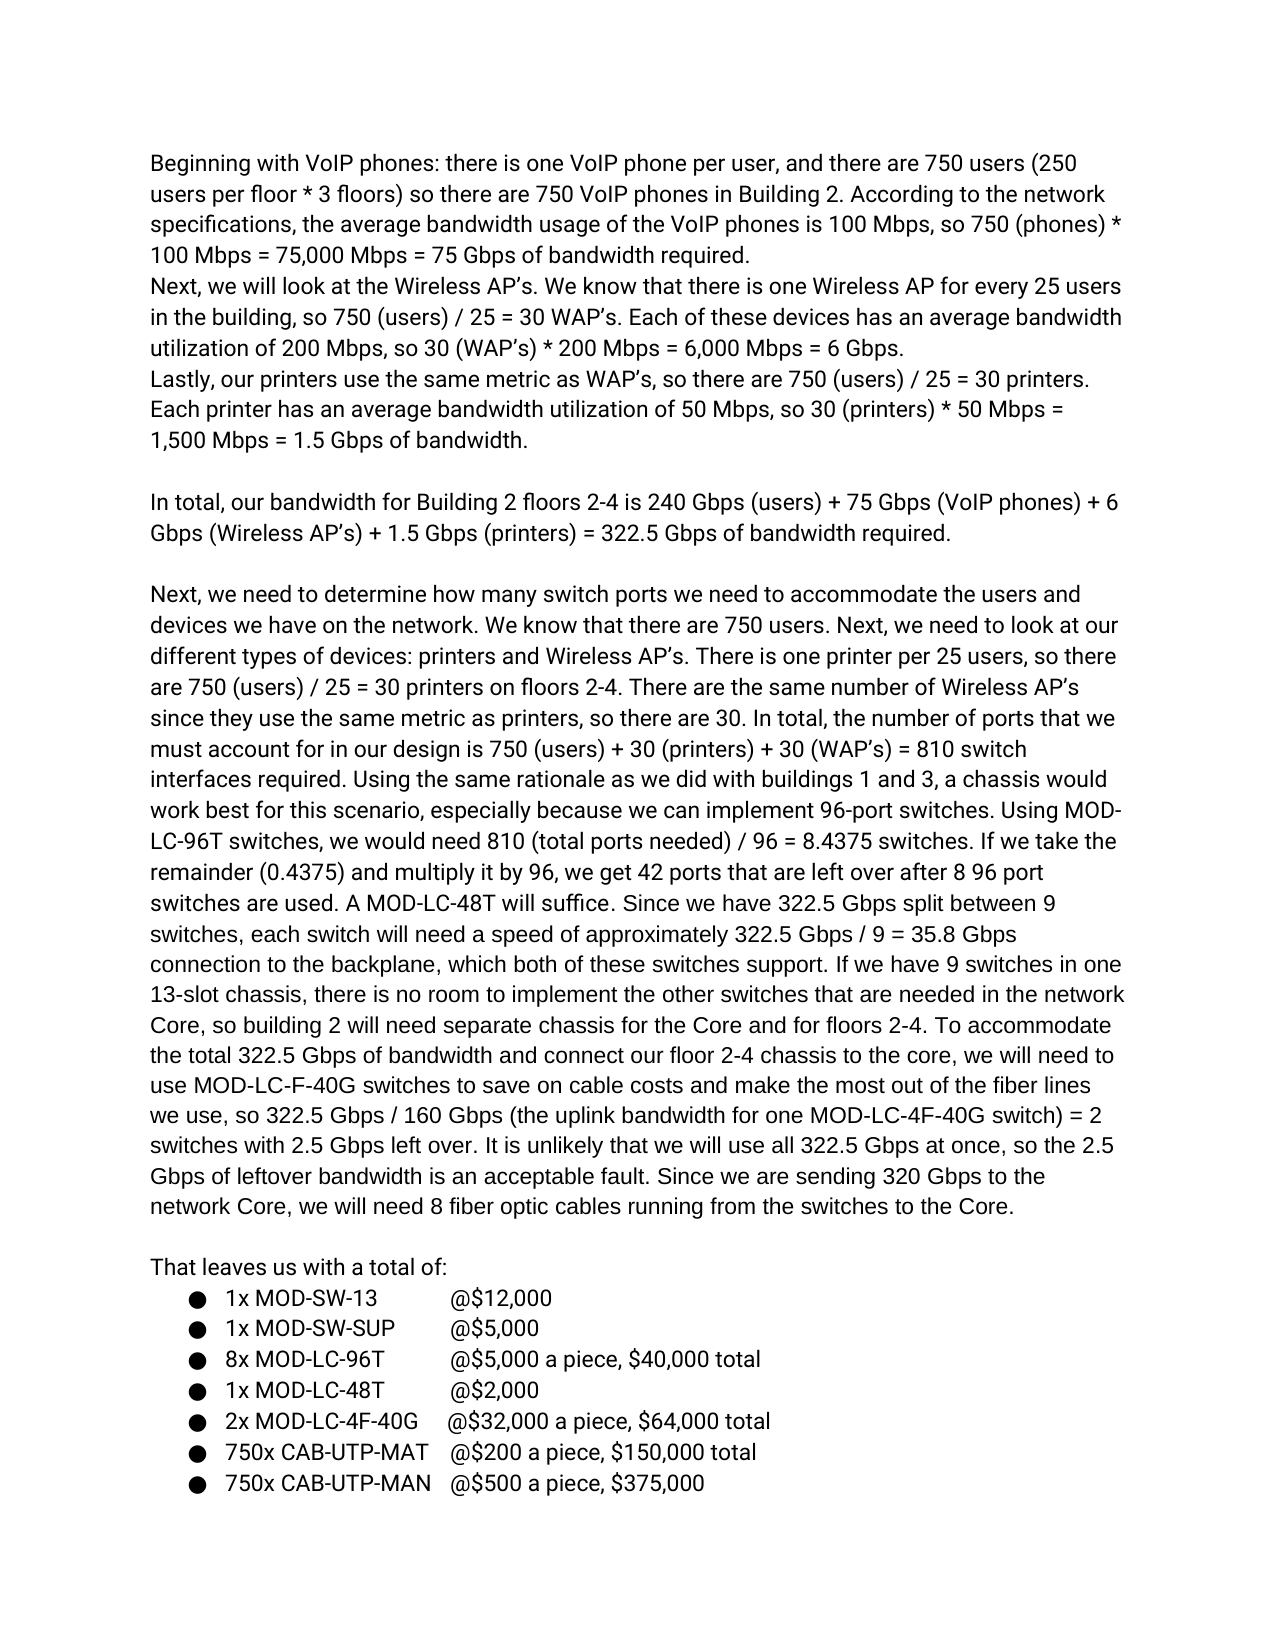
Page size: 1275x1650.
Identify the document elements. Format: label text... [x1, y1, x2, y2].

list 750x CAB-UTP-MAT @$200 a piece, $150,000 total [187, 1439, 1125, 1466]
text Next, we need to determine how many switch ports we need to accommodate the users and devices we have on the network. We know that there are 750 users. Next, we need to look at our different types of devices: printers and Wireless AP’s. There is one printer per 25 users, so there are 750 (users) / 25 = 30 printers on floors 2-4. There are the same number of Wireless AP’s since they use the same metric as printers, so there are 30. In total, the number of ports that we must account for in our design is 750 (users) + 30 (printers) + 30 (WAP’s) = 810 switch interfaces required. Using the same rationale as we did with buildings 1 and 3, a chassis would work best for this scenario, especially because we can implement 96-port switches. Using MOD-LC-96T switches, we would need 810 (total ports needed) / 96 = 8.4375 switches. If we take the remainder (0.4375) and multiply it by 96, we get 42 ports that are left over after 8 96 port switches are used. A MOD-LC-48T will suffice. Since we have 322.5 Gbps split between 9 switches, each switch will need a speed of approximately 322.5 Gbps / 9 = 35.8 Gbps connection to the backplane, which both of these switches support. If we have 9 switches in one 13-slot chassis, there is no room to implement the other switches that are needed in the network Core, so building 2 will need separate chassis for the Core and for floors 2-4. To accommodate the total 322.5 Gbps of bandwidth and connect our floor 2-4 chassis to the core, we will need to use MOD-LC-F-40G switches to save on cable costs and make the most out of the fiber lines we use, so 322.5 Gbps / 160 Gbps (the uplink bandwidth for one MOD-LC-4F-40G switch) = 2 switches with 2.5 Gbps left over. It is unlikely that we will use all 322.5 Gbps at once, so the 2.5 Gbps of leftover bandwidth is an acceptable fault. Since we are sending 320 Gbps to the network Core, we will need 8 fiber optic cables running from the switches to the Core. [150, 582, 1125, 1219]
text In total, our bandwidth for Building 2 floors 2-4 is 240 Gbps (users) + 75 Gbps (VoIP phones) + 6 Gbps (Wireless AP’s) + 1.5 Gbps (printers) = 322.5 Gbps of bandwidth required. [150, 489, 1125, 547]
list 2x MOD-LC-4F-40G @$32,000 a piece, $64,000 total [187, 1408, 1125, 1435]
text Lastly, our printers use the same metric as WAP’s, so there are 750 (users) / 25 = 30 printers. Each printer has an average bandwidth utilization of 50 Mbps, so 30 (printers) * 50 Mbps = 1,500 Mbps = 1.5 Gbps of bandwidth. [150, 366, 1125, 454]
list 8x MOD-LC-96T @$5,000 a piece, $40,000 total [187, 1346, 1125, 1373]
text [150, 150, 1125, 269]
list 750x CAB-UTP-MAN @$500 a piece, $375,000 [187, 1470, 1125, 1497]
text Next, we will look at the Wireless AP’s. We know that there is one Wireless AP for every 25 users in the building, so 750 (users) / 25 = 30 WAP’s. Each of these devices has an average bandwidth utilization of 200 Mbps, so 30 (WAP’s) * 200 Mbps = 6,000 Mbps = 6 Gbps. [150, 273, 1125, 362]
list 1x MOD-SW-13 @$12,000 [187, 1285, 1125, 1312]
list 1x MOD-SW-SUP @$5,000 [187, 1316, 1125, 1342]
list 1x MOD-LC-48T @$2,000 [187, 1377, 1125, 1404]
text That leaves us with a total of: [150, 1254, 1125, 1281]
